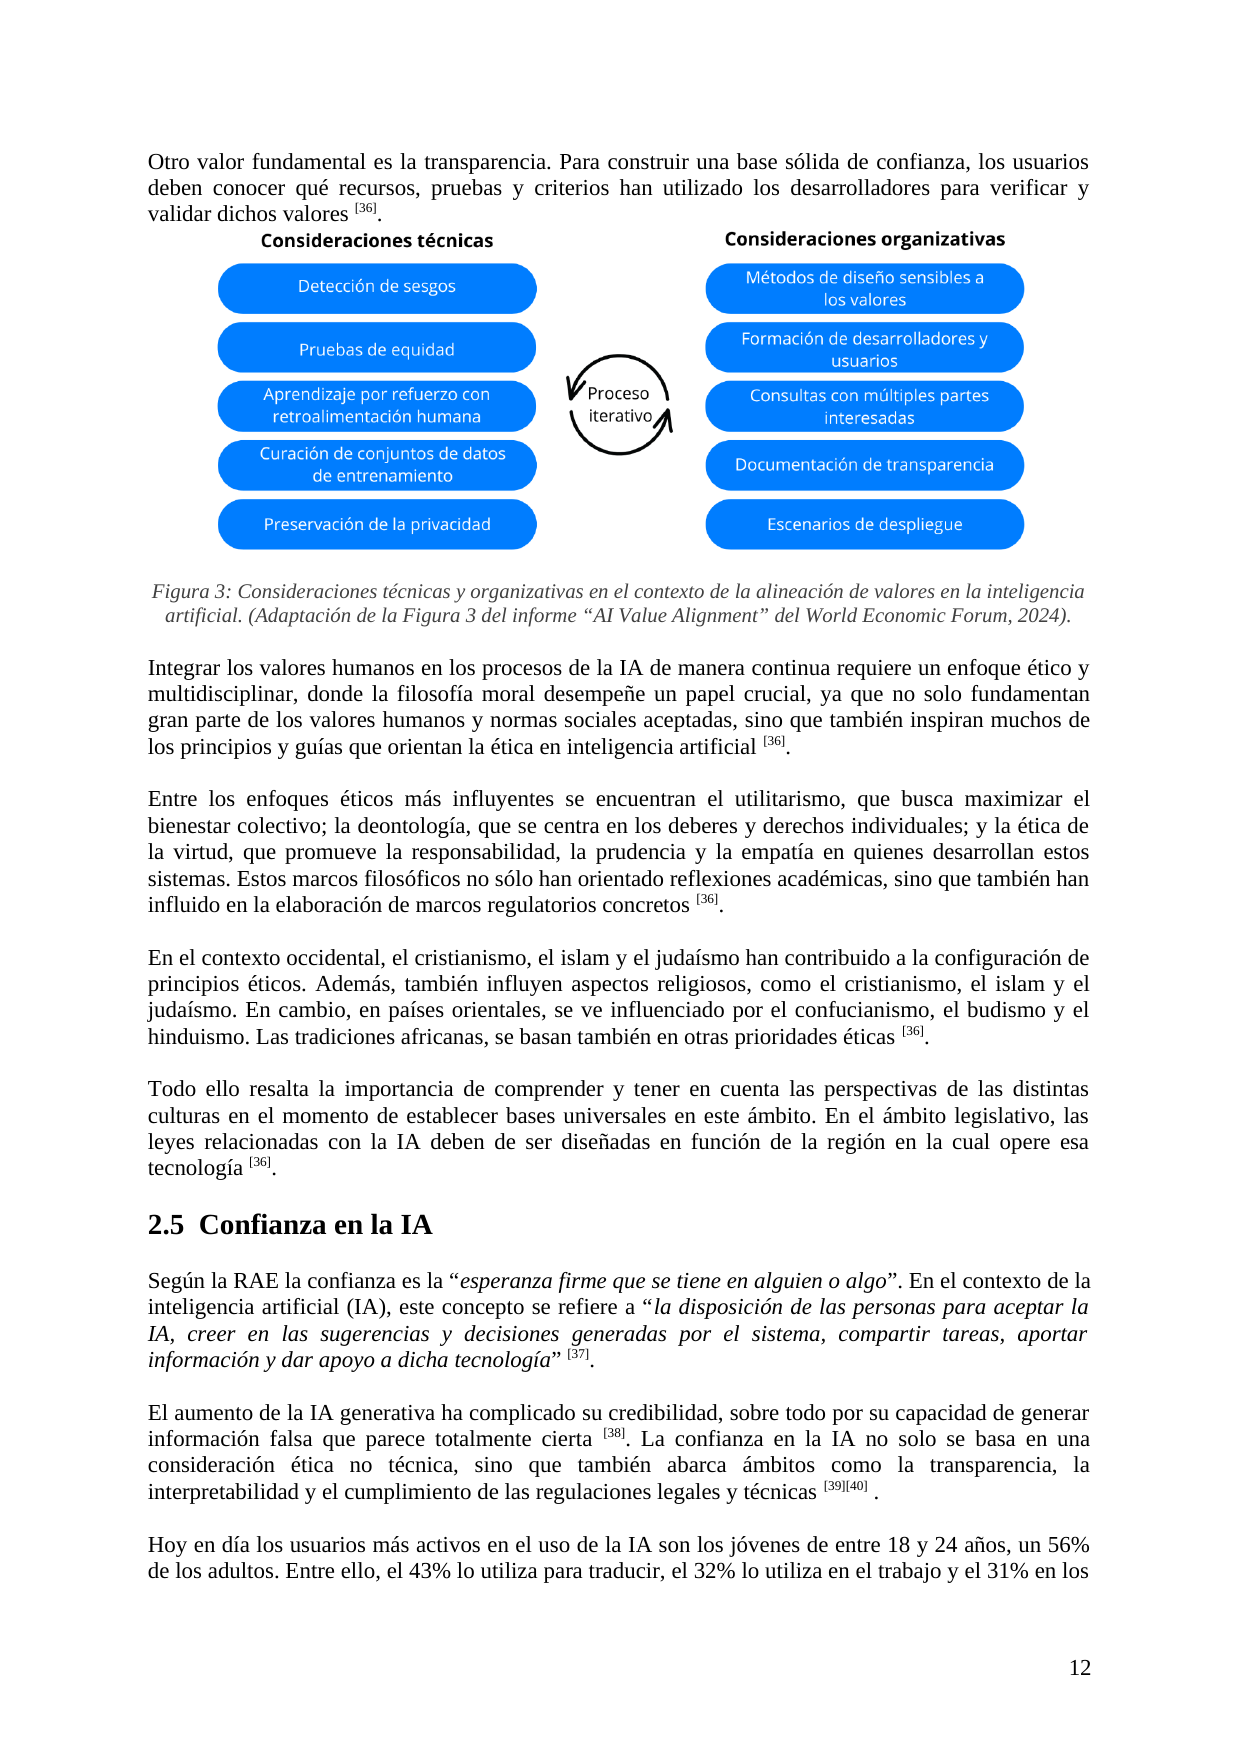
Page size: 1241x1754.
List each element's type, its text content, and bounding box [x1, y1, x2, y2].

text El aumento de la IA generativa ha complicado su credibilidad, sobre todo por su capacidad de generar información falsa que parece totalmente cierta [38]. La confianza en la IA no solo se basa en una consideración ética no técnica, sino que también abarca ámbitos como la transparencia, la interpretabilidad y el cumplimiento de las regulaciones legales y técnicas [39][40] . [148, 1399, 1091, 1504]
picture [199, 226, 1040, 553]
text Según la RAE la confianza es la “esperanza firme que se tiene en alguien o algo”. En el contexto de la inteligencia artificial (IA), este concepto se refiere a “la disposición de las personas para aceptar la IA, creer en las sugerencias y decisiones generadas por el sistema, compartir tareas, aportar información y dar apoyo a dicha tecnología” [37]. [148, 1267, 1091, 1372]
text Otro valor fundamental es la transparencia. Para construir una base sólida de confianza, los usuarios deben conocer qué recursos, pruebas y criterios han utilizado los desarrolladores para verificar y validar dichos valores [36]. [148, 148, 1091, 227]
subtitle 2.5 Confianza en la IA [148, 1207, 1091, 1241]
text Todo ello resalta la importancia de comprender y tener en cuenta las perspectivas de las distintas culturas en el momento de establecer bases universales en este ámbito. En el ámbito legislativo, las leyes relacionadas con la IA deben de ser diseñadas en función de la región en la cual opere esa tecnología [36]. [148, 1075, 1091, 1181]
text Figura 3: Consideraciones técnicas y organizativas en el contexto de la alineación de valores en la inteligencia artificial. (Adaptación de la Figura 3 del informe “AI Value Alignment” del World Economic Forum, 2024). [148, 579, 1091, 627]
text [148, 1531, 1091, 1583]
text En el contexto occidental, el cristianismo, el islam y el judaísmo han contribuido a la configuración de principios éticos. Además, también influyen aspectos religiosos, como el cristianismo, el islam y el judaísmo. En cambio, en países orientales, se ve influenciado por el confucianismo, el budismo y el hinduismo. Las tradiciones africanas, se basan también en otras prioridades éticas [36]. [148, 944, 1091, 1049]
text Entre los enfoques éticos más influyentes se encuentran el utilitarismo, que busca maximizar el bienestar colectivo; la deontología, que se centra en los deberes y derechos individuales; y la ética de la virtud, que promueve la responsabilidad, la prudencia y la empatía en quienes desarrollan estos sistemas. Estos marcos filosóficos no sólo han orientado reflexiones académicas, sino que también han influido en la elaboración de marcos regulatorios concretos [36]. [148, 786, 1091, 917]
text Integrar los valores humanos en los procesos de la IA de manera continua requiere un enfoque ético y multidisciplinar, donde la filosofía moral desempeñe un papel crucial, ya que no solo fundamentan gran parte de los valores humanos y normas sociales aceptadas, sino que también inspiran muchos de los principios y guías que orientan la ética en inteligencia artificial [36]. [148, 654, 1091, 759]
